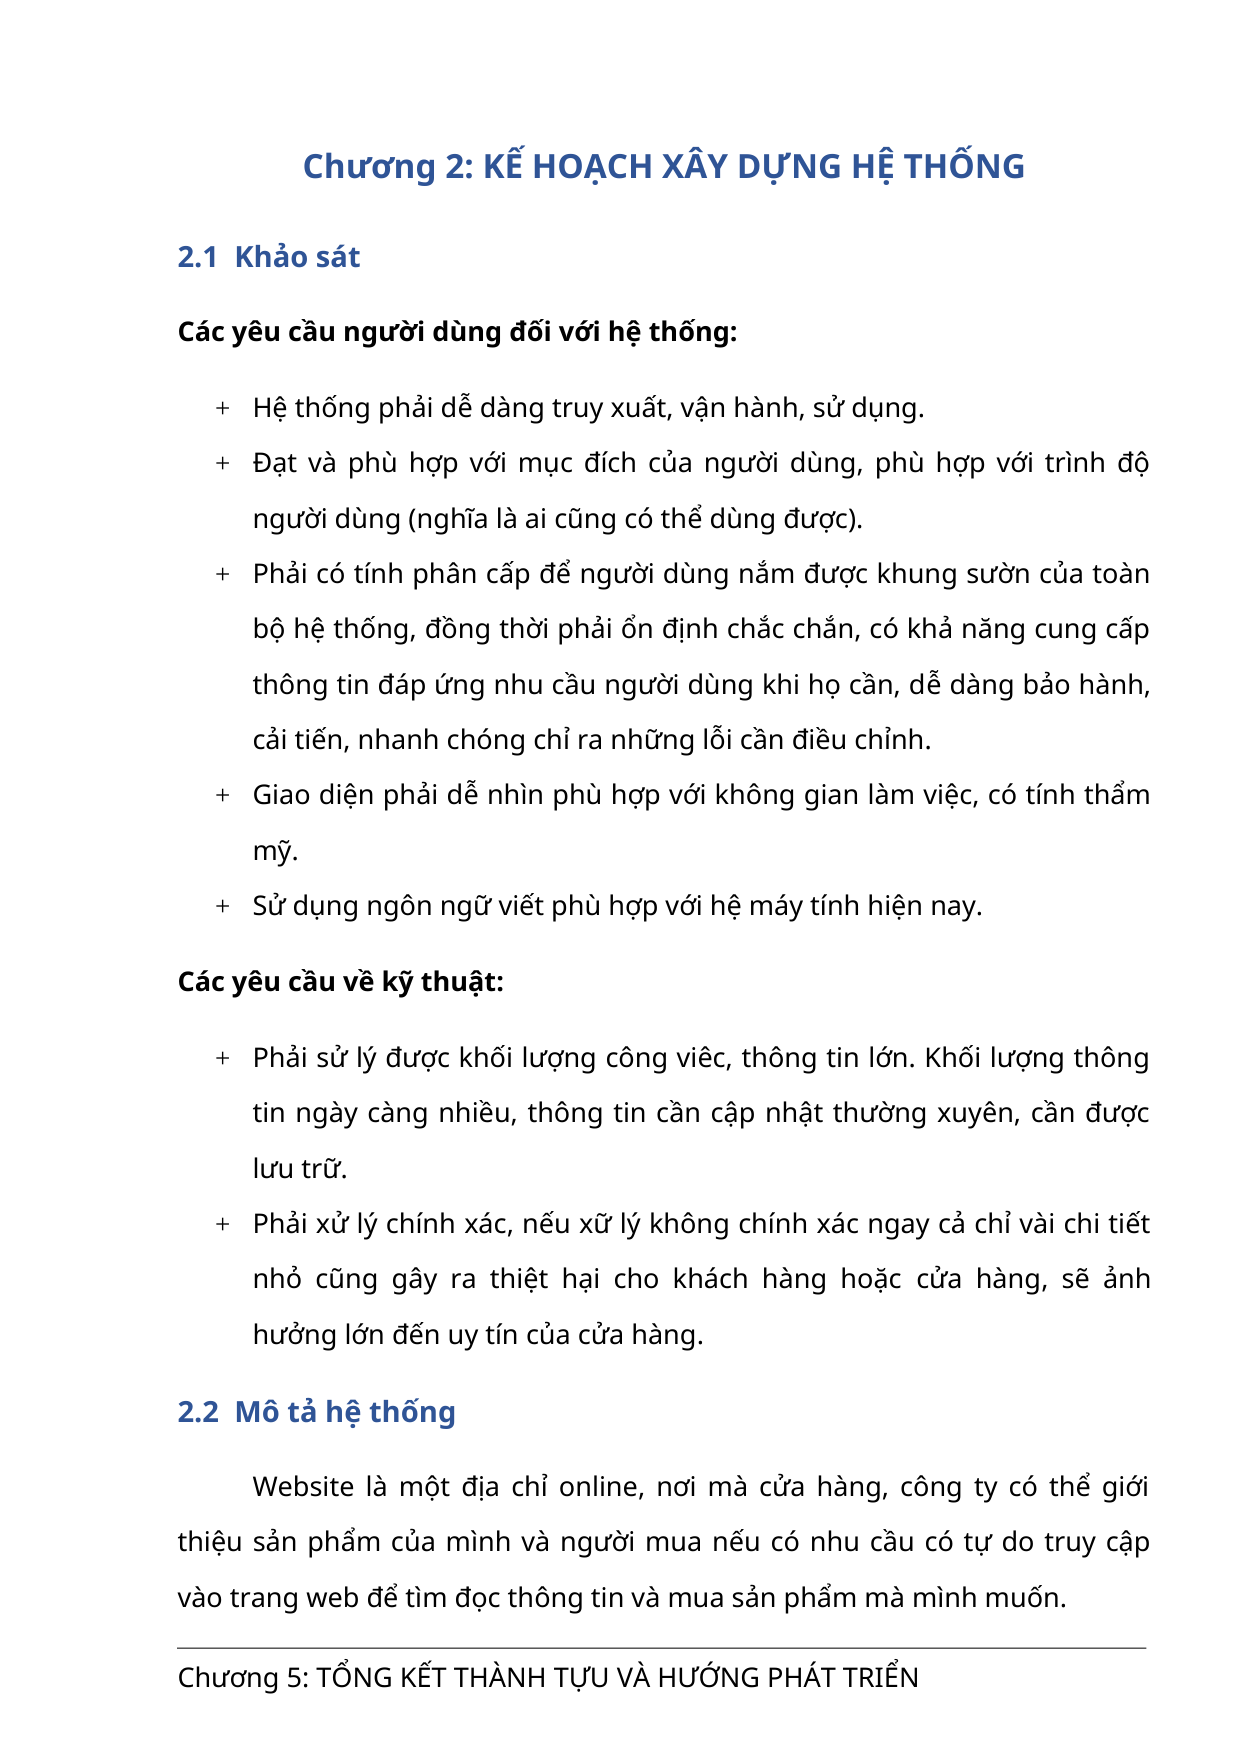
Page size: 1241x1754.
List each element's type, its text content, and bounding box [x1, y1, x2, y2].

text Các yêu cầu người dùng đối với hệ thống: [177, 312, 1152, 349]
text Các yêu cầu về kỹ thuật: [177, 962, 1152, 999]
list Đạt và phù hợp với mục đích của người dùng, phù hợp với trình độ người dùng (nghĩa là ai cũng có thể dùng được). [215, 444, 1152, 536]
list Phải có tính phân cấp để người dùng nắm được khung sườn của toàn bộ hệ thống, đồng thời phải ổn định chắc chắn, có khả năng cung cấp thông tin đáp ứng nhu cầu người dùng khi họ cần, dễ dàng bảo hành, cải tiến, nhanh chóng chỉ ra những lỗi cần điều chỉnh. [215, 554, 1152, 757]
text Chương 2: KẾ HOẠCH XÂY DỰNG HỆ THỐNG [177, 143, 1152, 188]
list Hệ thống phải dễ dàng truy xuất, vận hành, sử dụng. [215, 388, 1152, 425]
list Sử dụng ngôn ngữ viết phù hợp với hệ máy tính hiện nay. [215, 886, 1152, 923]
list Phải sử lý được khối lượng công viêc, thông tin lớn. Khối lượng thông tin ngày càng nhiều, thông tin cần cập nhật thường xuyên, cần được lưu trữ. [215, 1039, 1152, 1186]
list Phải xử lý chính xác, nếu xữ lý không chính xác ngay cả chỉ vài chi tiết nhỏ cũng gây ra thiệt hại cho khách hàng hoặc cửa hàng, sẽ ảnh hưởng lớn đến uy tín của cửa hàng. [215, 1204, 1152, 1352]
list Giao diện phải dễ nhìn phù hợp với không gian làm việc, có tính thẩm mỹ. [215, 776, 1152, 868]
subtitle 2.1 Khảo sát [177, 236, 1152, 276]
subtitle 2.2 Mô tả hệ thống [177, 1391, 1152, 1431]
text Website là một địa chỉ online, nơi mà cửa hàng, công ty có thể giới thiệu sản phẩm của mình và người mua nếu có nhu cầu có tự do truy cập vào trang web để tìm đọc thông tin và mua sản phẩm mà mình muốn. [177, 1467, 1152, 1615]
